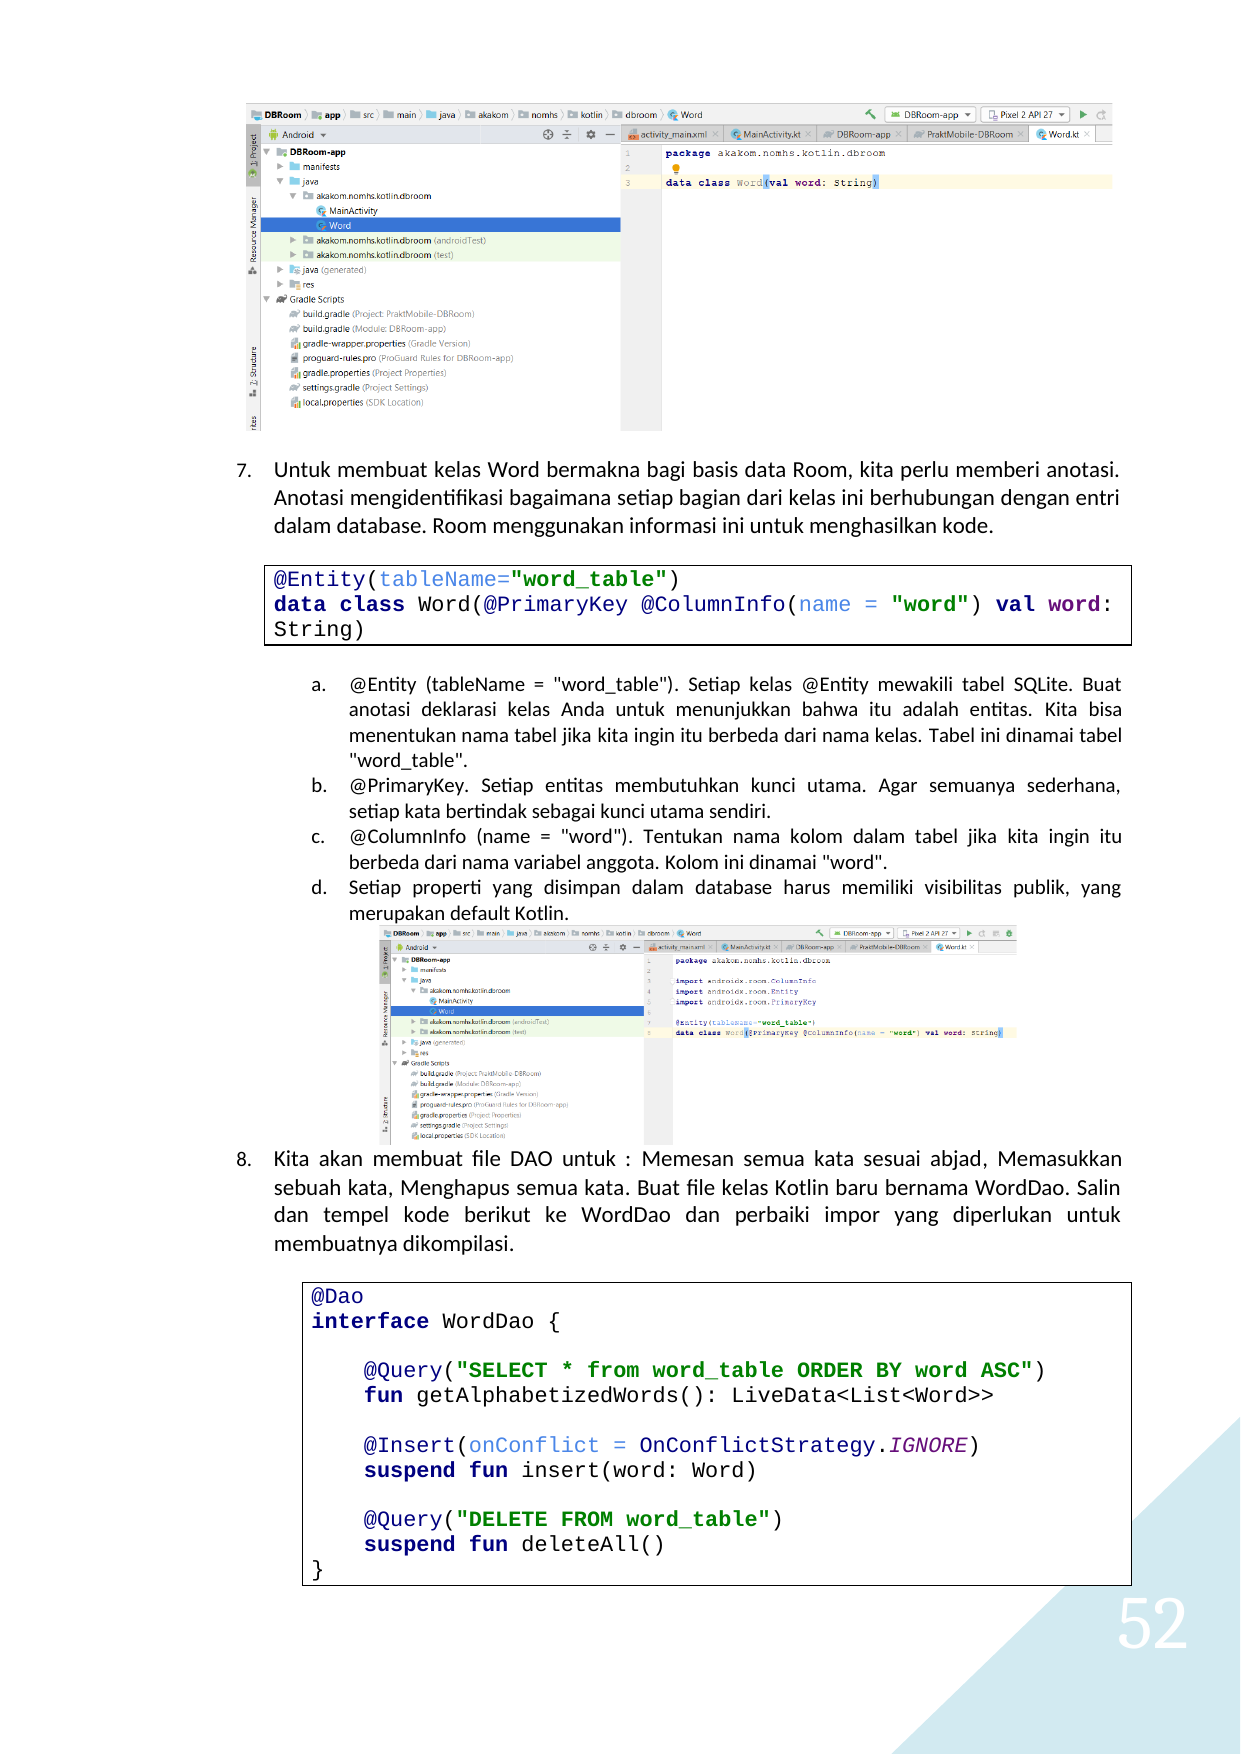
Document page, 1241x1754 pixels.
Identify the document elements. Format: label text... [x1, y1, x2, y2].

list Untuk membuat kelas Word bermakna bagi basis data Room, kita perlu memberi anotasi. Anotasi mengidentifikasi bagaimana setiap bagian dari kelas ini berhubungan dengan entri dalam database. Room menggunakan informasi ini untuk menghasilkan kode. [236, 456, 1122, 539]
text @Dao interface WordDao { @Query("SELECT * from word_table ORDER BY word ASC") fun getAlphabetizedWords(): LiveData<List<Word>> @Insert(onConflict = OnConflictStrategy.IGNORE) suspend fun insert(word: Word) @Query("DELETE FROM word_table") suspend fun deleteAll() } [303, 1283, 1131, 1585]
picture [246, 103, 1113, 431]
list @Entity (tableName = "word_table"). Setiap kelas @Entity mewakili tabel SQLite. Buat anotasi deklarasi kelas Anda untuk menunjukkan bahwa itu adalah entitas. Kita bisa menentukan nama tabel jika kita ingin itu berbeda dari nama kelas. Tabel ini dinamai tabel "word_table". [311, 671, 1122, 773]
list Kita akan membuat file DAO untuk : Memesan semua kata sesuai abjad, Memasukkan sebuah kata, Menghapus semua kata. Buat file kelas Kotlin baru bernama WordDao. Salin dan tempel kode berikut ke WordDao dan perbaiki impor yang diperlukan untuk membuatnya dikompilasi. [236, 1144, 1122, 1257]
list @PrimaryKey. Setiap entitas membutuhkan kunci utama. Agar semuanya sederhana, setiap kata bertindak sebagai kunci utama sendiri. [311, 773, 1122, 823]
list Setiap properti yang disimpan dalam database harus memiliki visibilitas publik, yang merupakan default Kotlin. [311, 874, 1122, 925]
list @ColumnInfo (name = "word"). Tentukan nama kolom dalam tabel jika kita ingin itu berbeda dari nama variabel anggota. Kolom ini dinamai "word". [311, 823, 1122, 874]
picture [379, 925, 1017, 1145]
text @Entity(tableName="word_table") data class Word(@PrimaryKey @ColumnInfo(name = "word") val word: String) [265, 566, 1131, 644]
